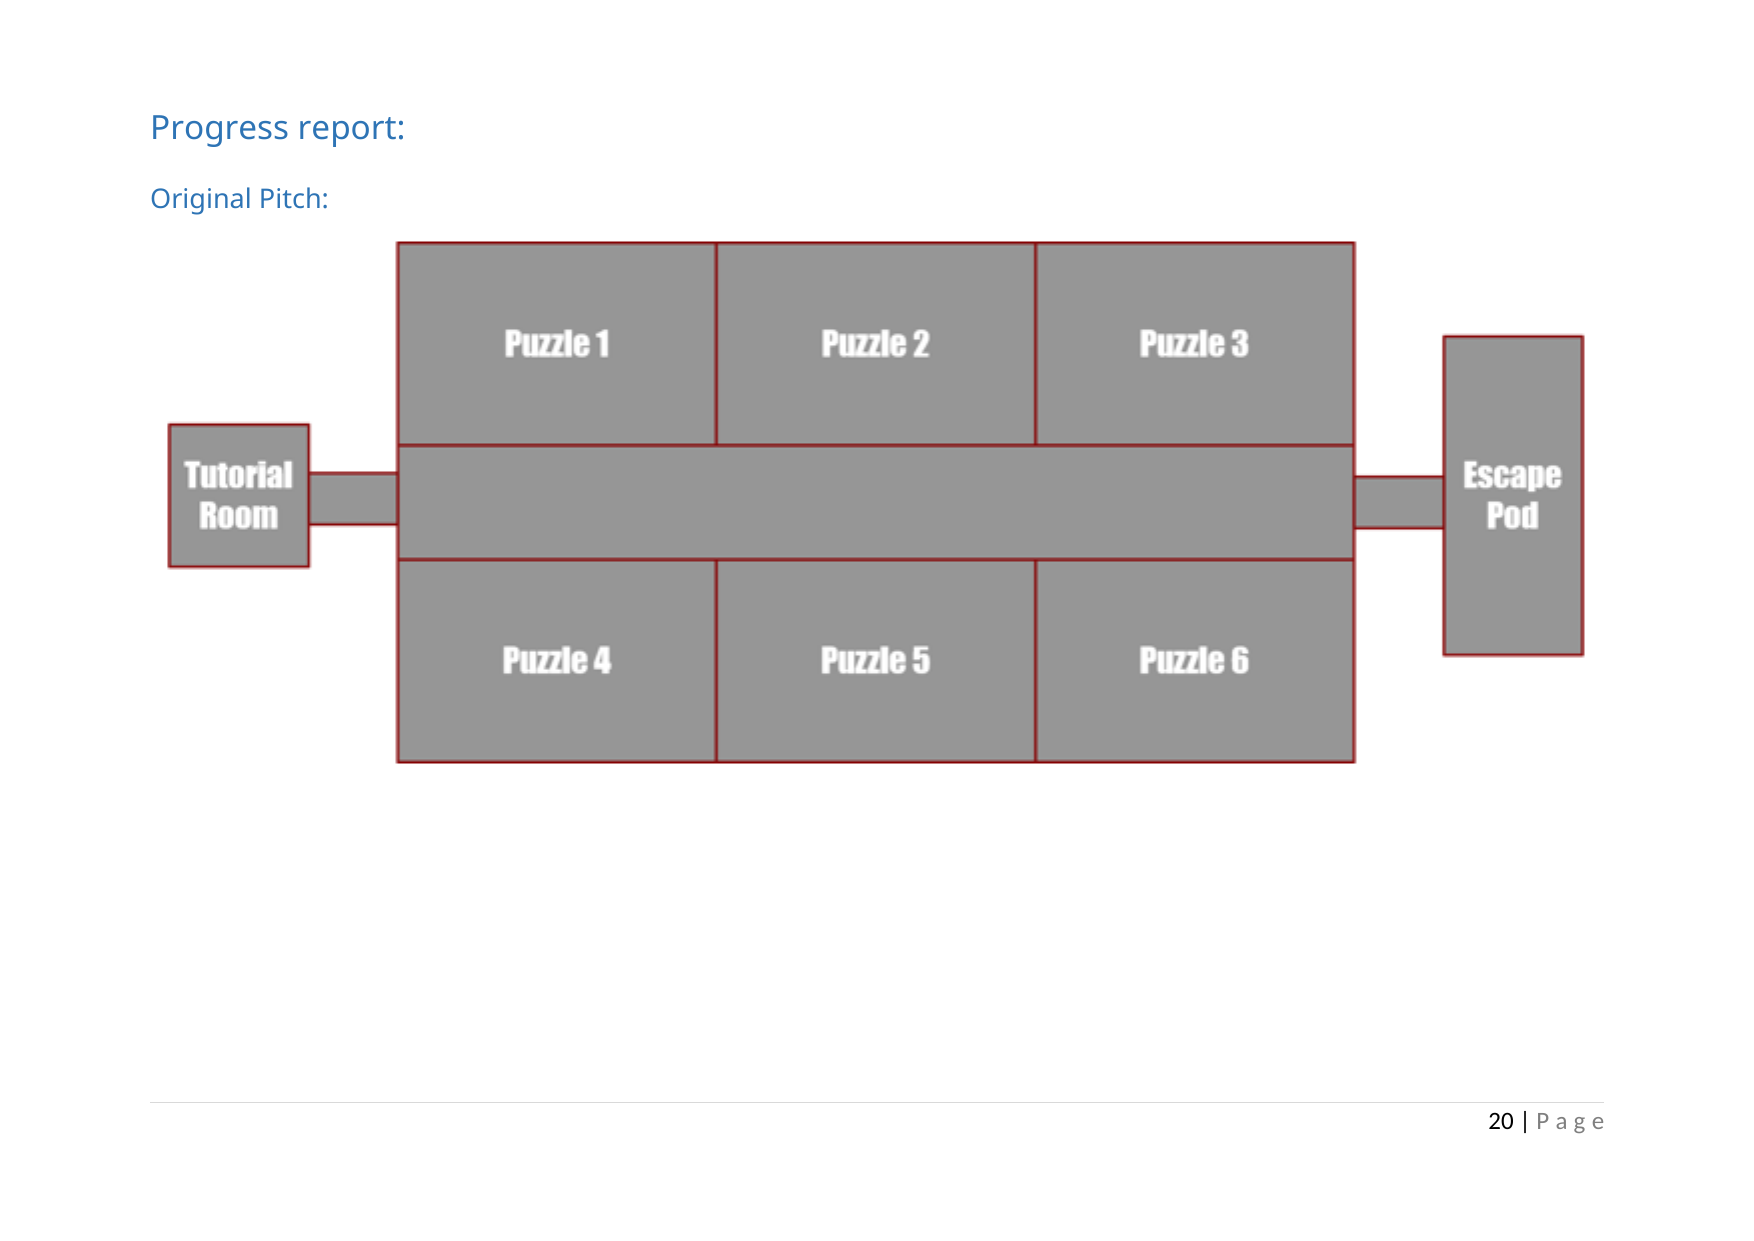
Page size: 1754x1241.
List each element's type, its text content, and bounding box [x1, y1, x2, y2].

subtitle Original Pitch: [150, 179, 1604, 216]
subtitle Progress report: [150, 103, 1604, 149]
picture [150, 216, 1604, 790]
